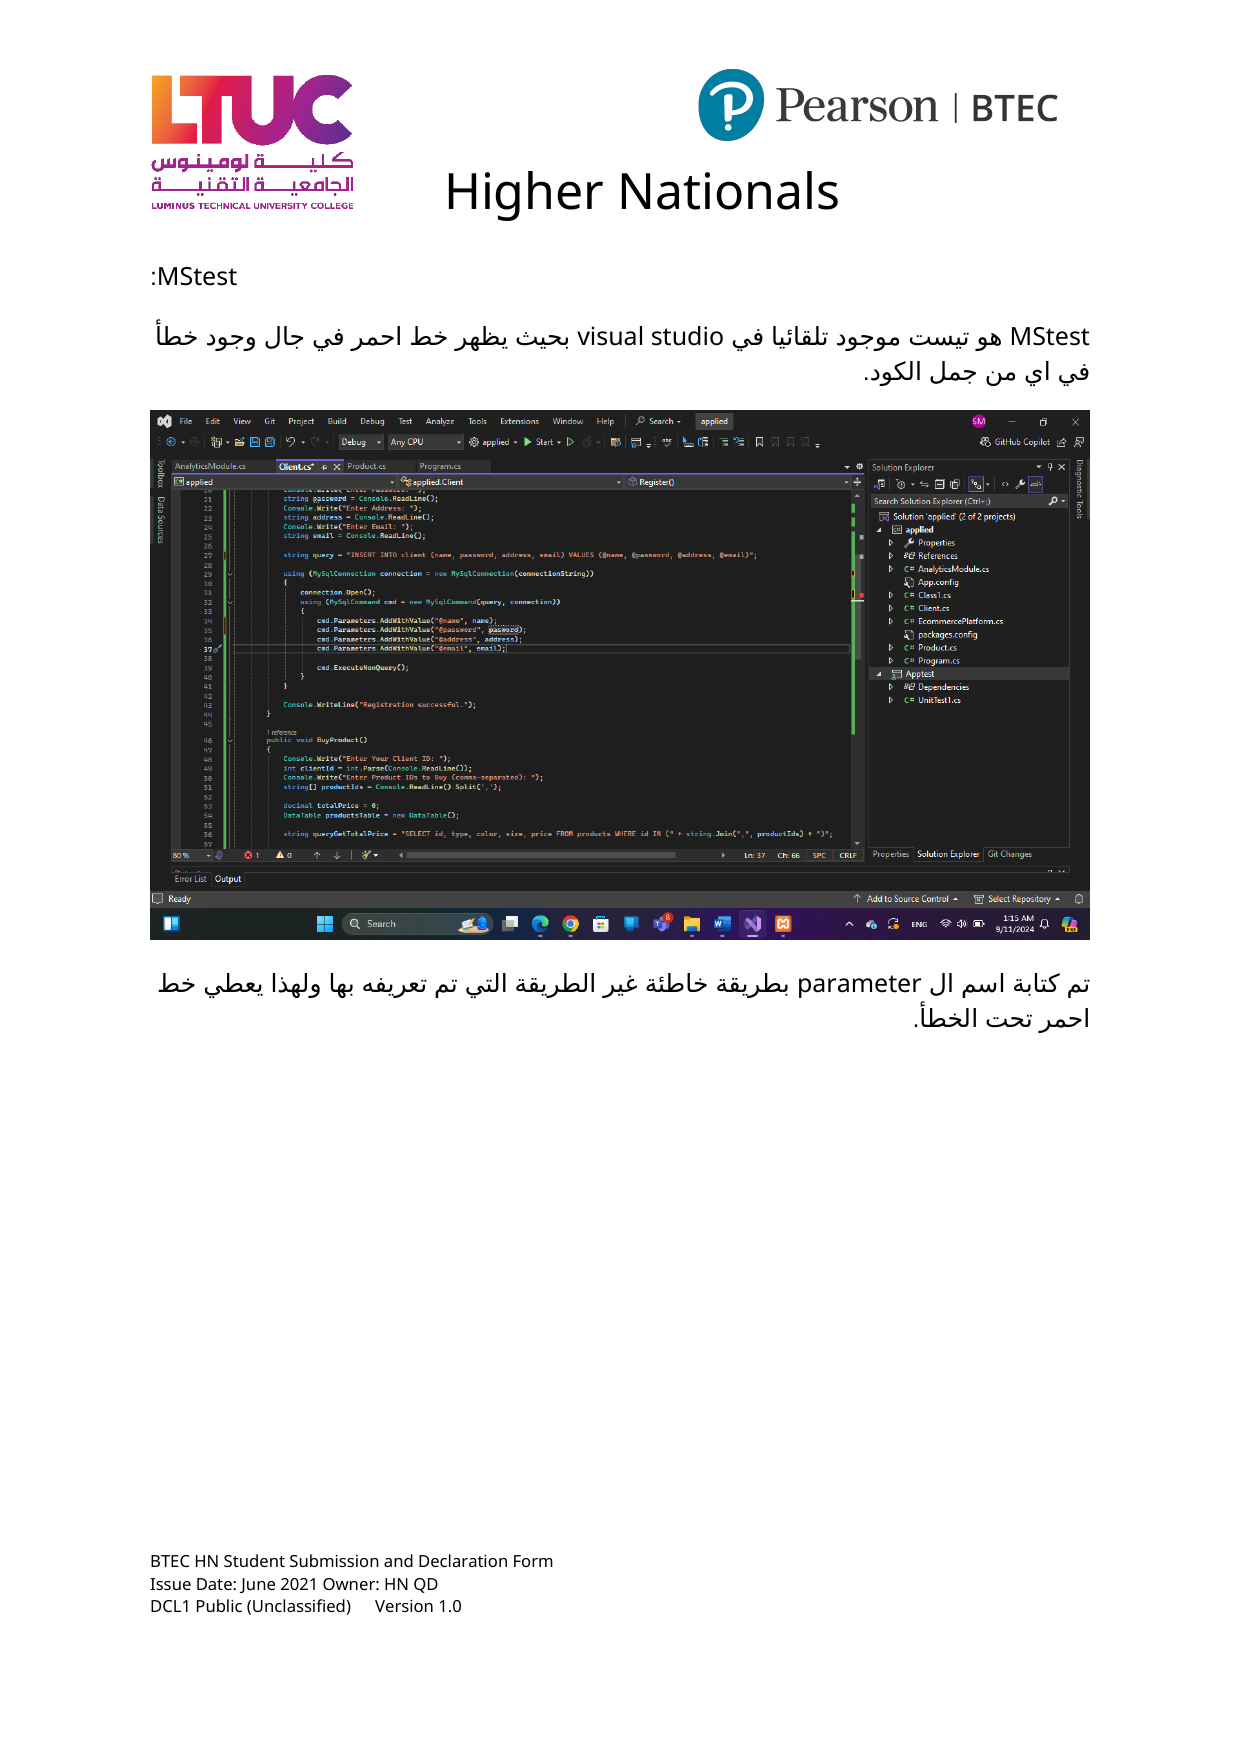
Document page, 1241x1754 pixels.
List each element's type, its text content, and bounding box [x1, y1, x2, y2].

picture [150, 73, 354, 210]
text تم كتابة اسم ال parameter بطريقة خاطئة غير الطريقة التي تم تعريفه بها ولهذا يعطي خط احمر تحت الخطأ. [150, 965, 1090, 1032]
picture [150, 410, 1090, 940]
picture [690, 61, 1069, 146]
text MStest: [150, 258, 1090, 292]
text MStest هو تيست موجود تلقائيا في visual studio بحيث يظهر خط احمر في جال وجود خطأ في اي من جمل الكود. [150, 318, 1090, 386]
